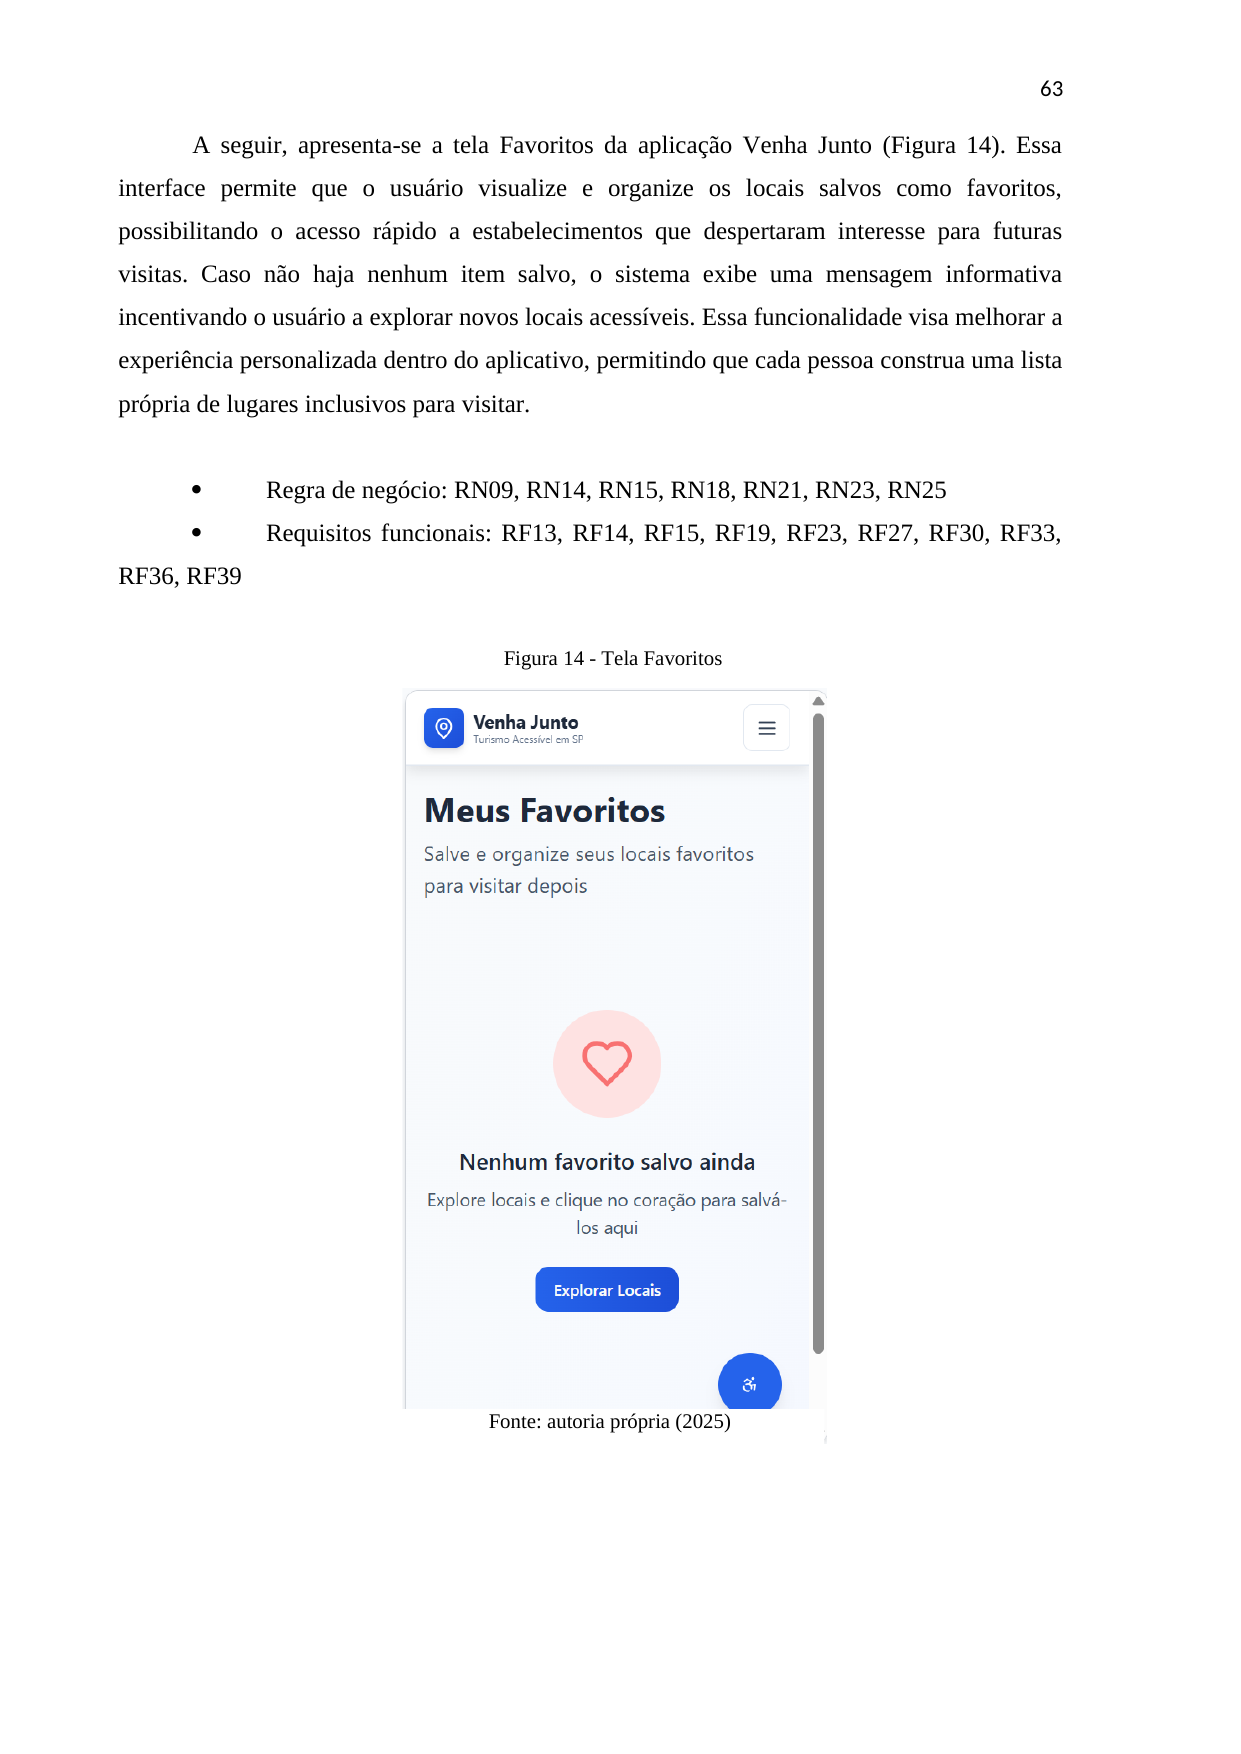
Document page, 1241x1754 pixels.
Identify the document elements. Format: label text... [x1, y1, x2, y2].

text A seguir, apresenta-se a tela Favoritos da aplicação Venha Junto (Figura 14). Essa interface permite que o usuário visualize e organize os locais salvos como favoritos, possibilitando o acesso rápido a estabelecimentos que despertaram interesse para futuras visitas. Caso não haja nenhum item salvo, o sistema exibe uma mensagem informativa incentivando o usuário a explorar novos locais acessíveis. Essa funcionalidade visa melhorar a experiência personalizada dentro do aplicativo, permitindo que cada pessoa construa uma lista própria de lugares inclusivos para visitar. [118, 130, 1063, 417]
list Requisitos funcionais: RF13, RF14, RF15, RF19, RF23, RF27, RF30, RF33, RF36, RF39 [118, 518, 1063, 590]
picture [401, 688, 827, 1441]
list Regra de negócio: RN09, RN14, RN15, RN18, RN21, RN23, RN25 [118, 475, 1063, 504]
